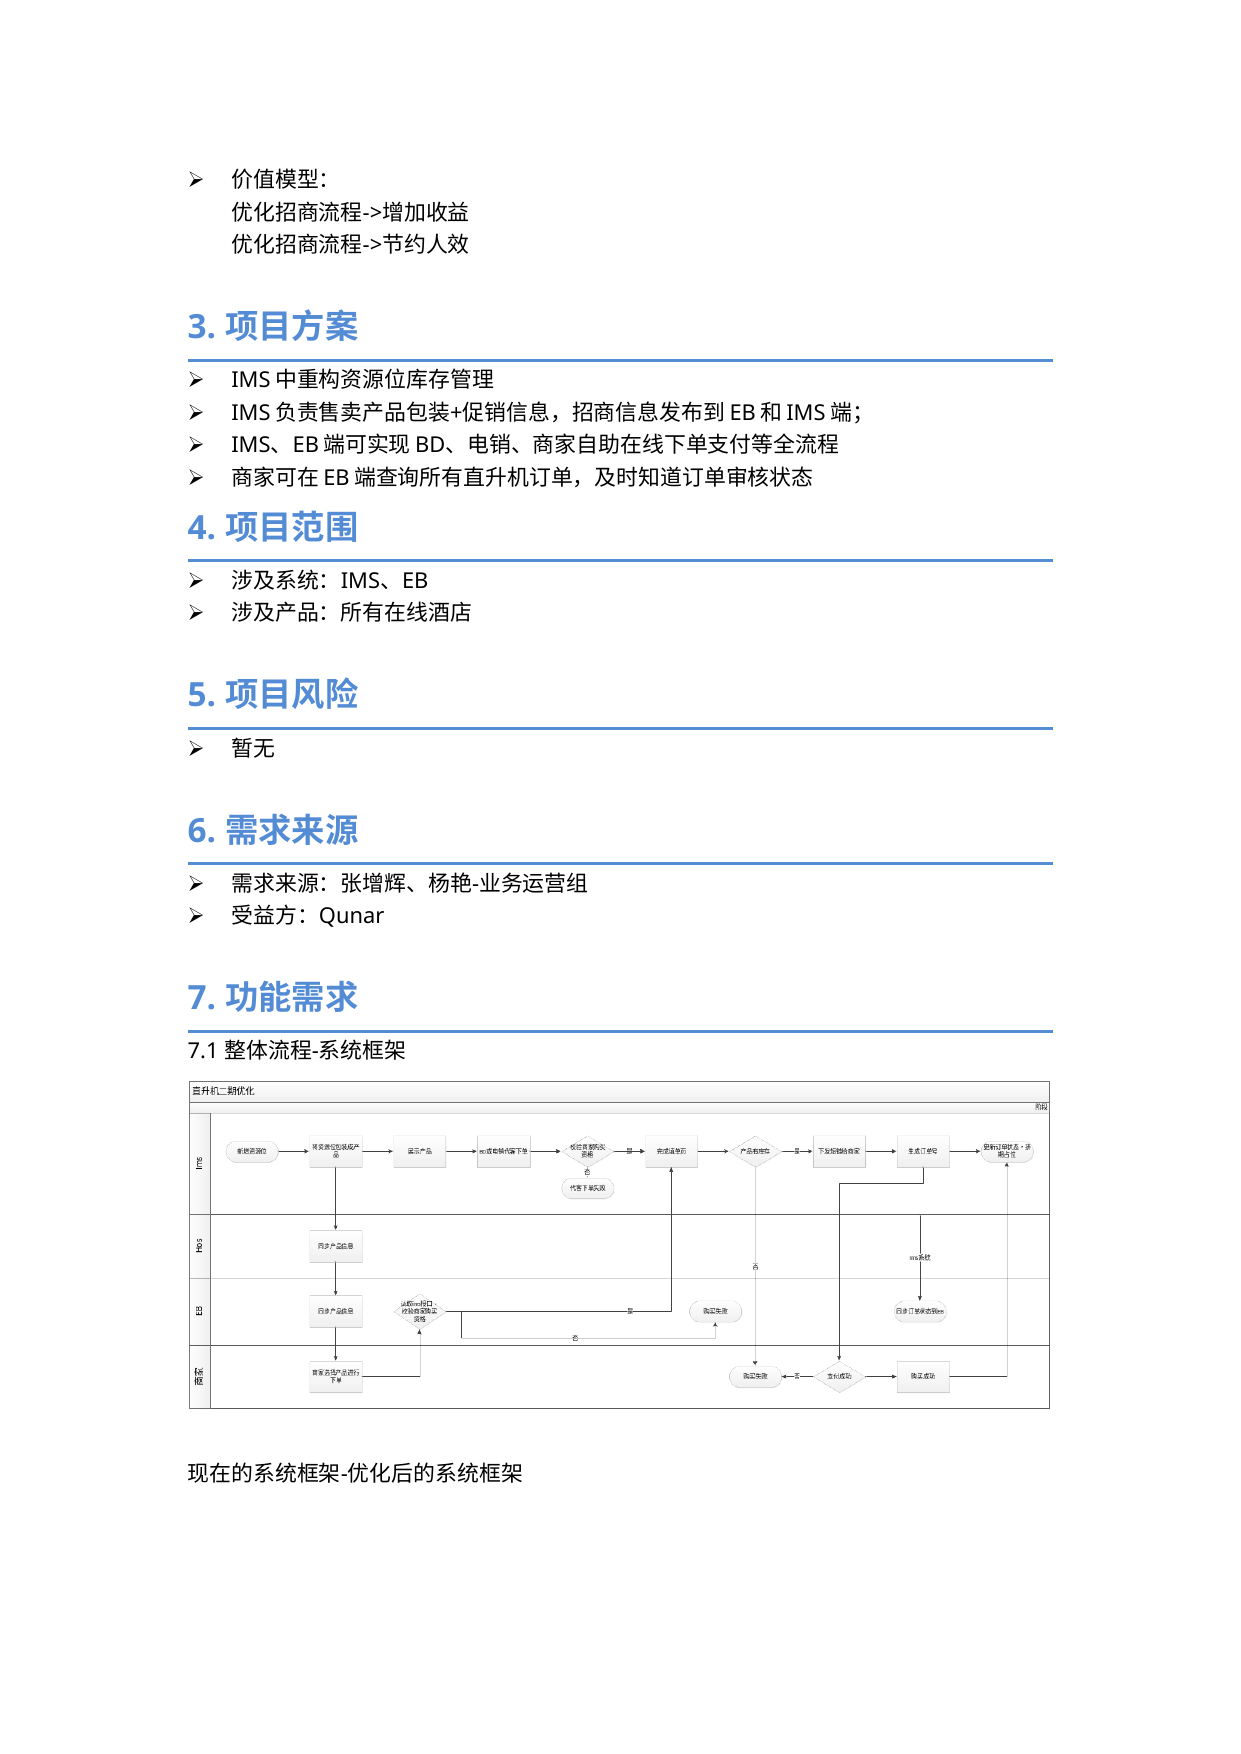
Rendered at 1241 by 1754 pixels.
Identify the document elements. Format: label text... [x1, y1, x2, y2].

list 涉及产品：所有在线酒店 [187, 595, 1053, 627]
list 受益方：Qunar [187, 898, 1053, 930]
list 涉及系统：IMS、EB [187, 562, 1053, 595]
list 功能需求 [187, 963, 1053, 1033]
text 7.1 整体流程-系统框架 [187, 1033, 1053, 1066]
text 现在的系统框架-优化后的系统框架 [187, 1456, 1053, 1488]
list 优化招商流程->增加收益 [231, 194, 1053, 227]
list 商家可在EB端查询所有直升机订单，及时知道订单审核状态 [187, 460, 1053, 492]
list IMS、EB端可实现BD、电销、商家自助在线下单支付等全流程 [187, 427, 1053, 460]
list 项目范围 [187, 492, 1053, 562]
list 价值模型： [187, 162, 1053, 194]
list 暂无 [187, 730, 1053, 763]
list 优化招商流程->节约人效 [231, 227, 1053, 259]
list 项目风险 [187, 660, 1053, 730]
list 项目方案 [187, 292, 1053, 362]
list IMS负责售卖产品包装+促销信息，招商信息发布到EB和IMS端； [187, 395, 1053, 427]
list 需求来源：张增辉、杨艳-业务运营组 [187, 865, 1053, 898]
list IMS中重构资源位库存管理 [187, 362, 1053, 395]
list 需求来源 [187, 795, 1053, 865]
